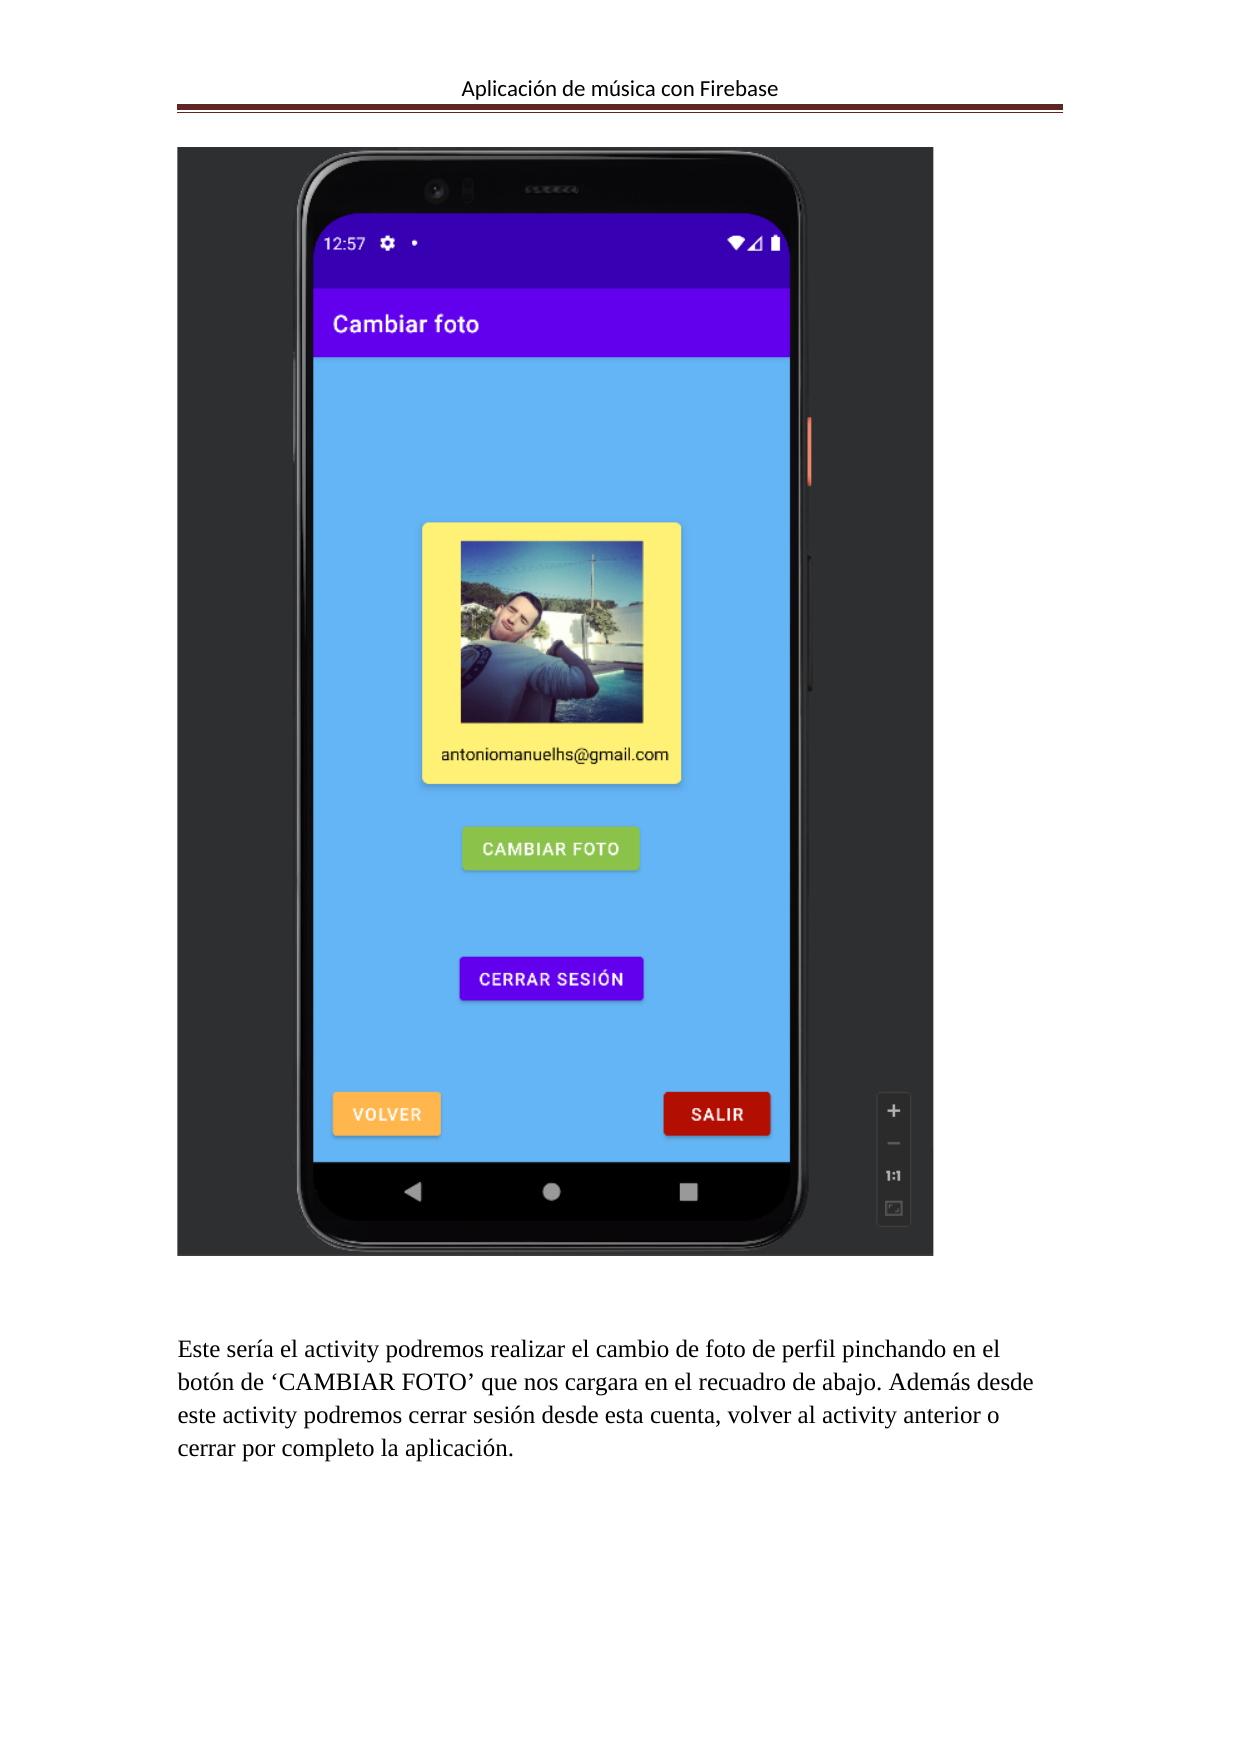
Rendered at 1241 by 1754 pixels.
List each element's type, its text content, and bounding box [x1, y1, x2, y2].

picture [177, 147, 934, 1256]
text Este sería el activity podremos realizar el cambio de foto de perfil pinchando en el botón de ‘CAMBIAR FOTO’ que nos cargara en el recuadro de abajo. Además desde este activity podremos cerrar sesión desde esta cuenta, volver al activity anterior o cerrar por completo la aplicación. [177, 1334, 1063, 1462]
